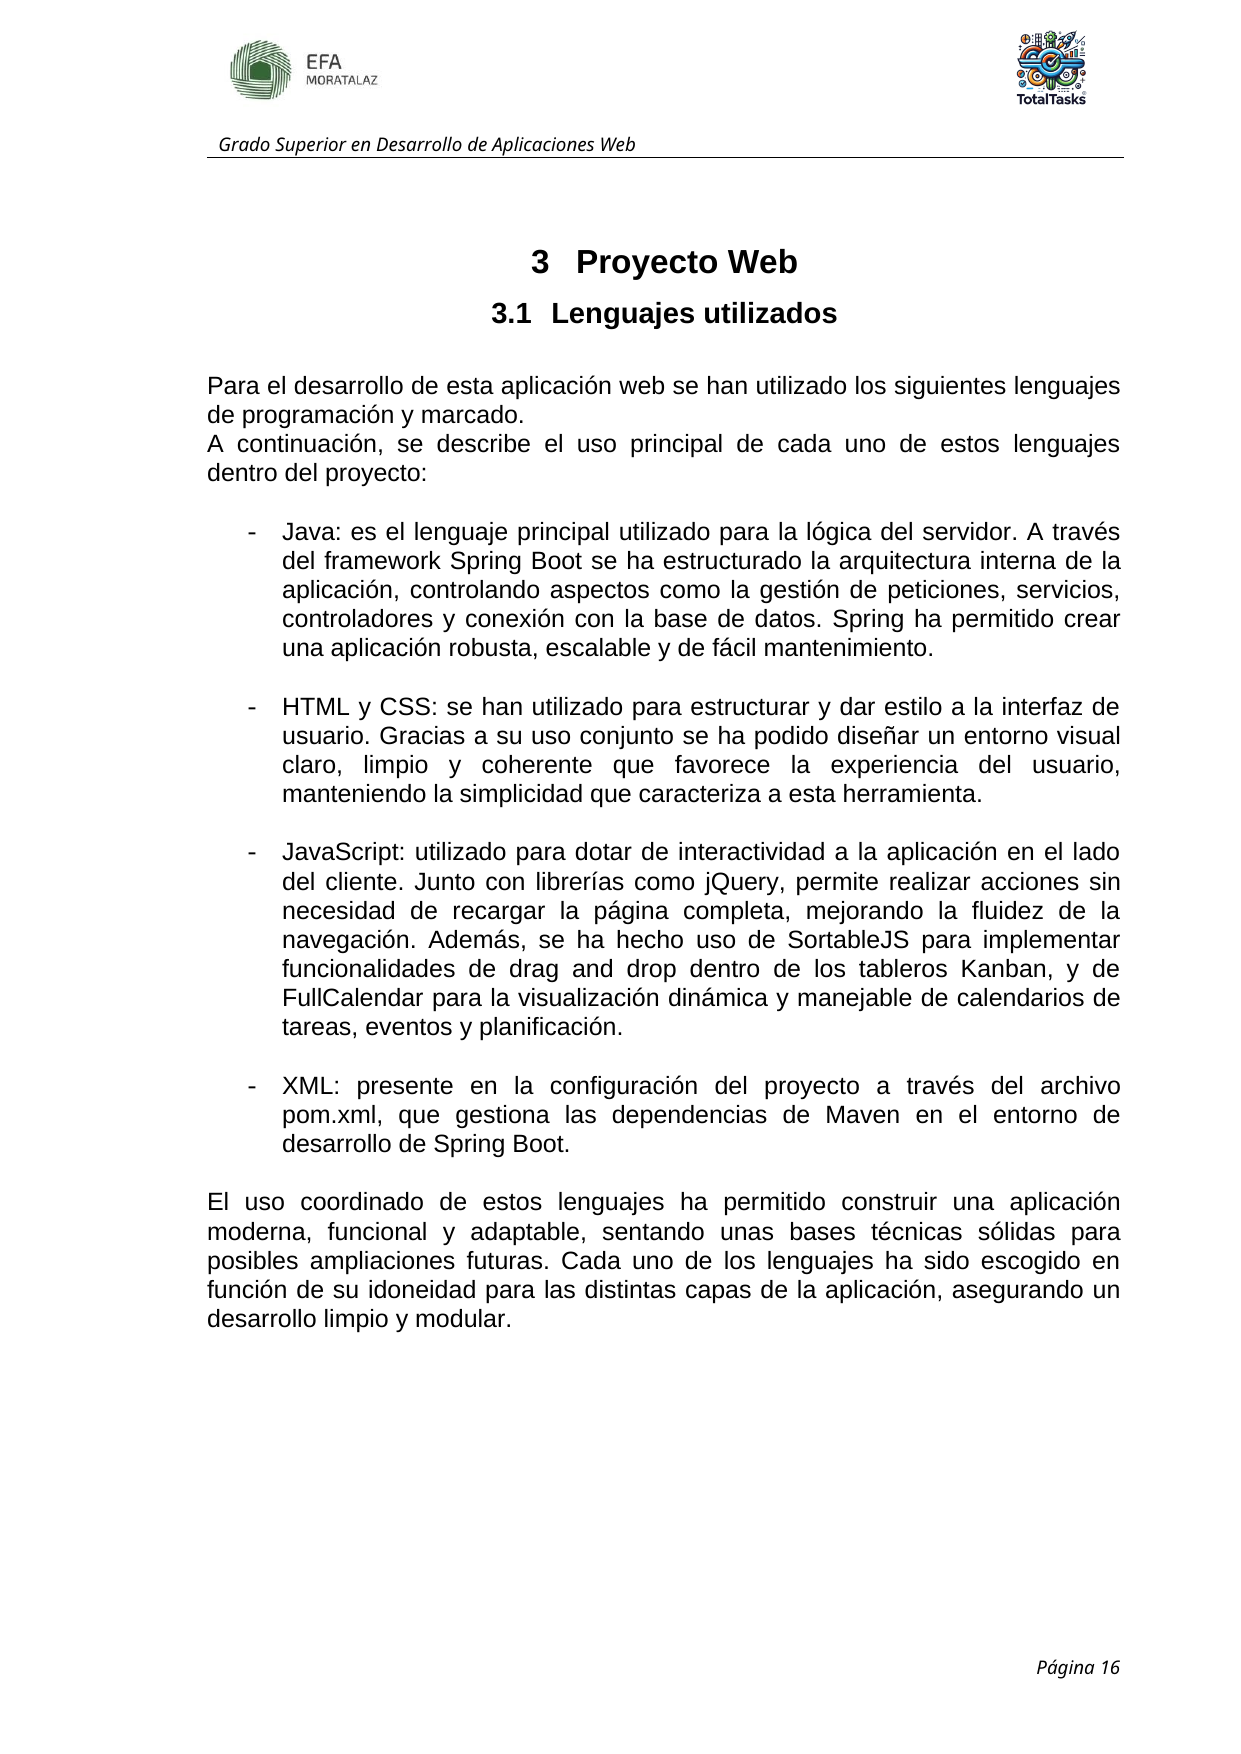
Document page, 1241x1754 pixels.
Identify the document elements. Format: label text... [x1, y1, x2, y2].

list JavaScript: utilizado para dotar de interactividad a la aplicación en el lado del cliente. Junto con librerías como jQuery, permite realizar acciones sin necesidad de recargar la página completa, mejorando la fluidez de la navegación. Además, se ha hecho uso de SortableJS para implementar funcionalidades de drag and drop dentro de los tableros Kanban, y de FullCalendar para la visualización dinámica y manejable de calendarios de tareas, eventos y planificación. [244, 837, 1122, 1042]
subtitle Lenguajes utilizados [207, 300, 1122, 329]
list XML: presente en la configuración del proyecto a través del archivo pom.xml, que gestiona las dependencias de Maven en el entorno de desarrollo de Spring Boot. [244, 1071, 1122, 1158]
picture [1000, 18, 1103, 120]
list Java: es el lenguaje principal utilizado para la lógica del servidor. A través del framework Spring Boot se ha estructurado la arquitectura interna de la aplicación, controlando aspectos como la gestión de peticiones, servicios, controladores y conexión con la base de datos. Spring ha permitido crear una aplicación robusta, escalable y de fácil mantenimiento. [244, 517, 1122, 662]
text A continuación, se describe el uso principal de cada uno de estos lenguajes dentro del proyecto: [207, 429, 1122, 487]
subtitle Proyecto Web [207, 250, 1122, 279]
list HTML y CSS: se han utilizado para estructurar y dar estilo a la interfaz de usuario. Gracias a su uso conjunto se ha podido diseñar un entorno visual claro, limpio y coherente que favorece la experiencia del usuario, manteniendo la simplicidad que caracteriza a esta herramienta. [244, 692, 1122, 808]
text El uso coordinado de estos lenguajes ha permitido construir una aplicación moderna, funcional y adaptable, sentando unas bases técnicas sólidas para posibles ampliaciones futuras. Cada uno de los lenguajes ha sido escogido en función de su idoneidad para las distintas capas de la aplicación, asegurando un desarrollo limpio y modular. [207, 1187, 1122, 1333]
text Para el desarrollo de esta aplicación web se han utilizado los siguientes lenguajes de programación y marcado. [207, 371, 1122, 429]
picture [206, 21, 410, 117]
